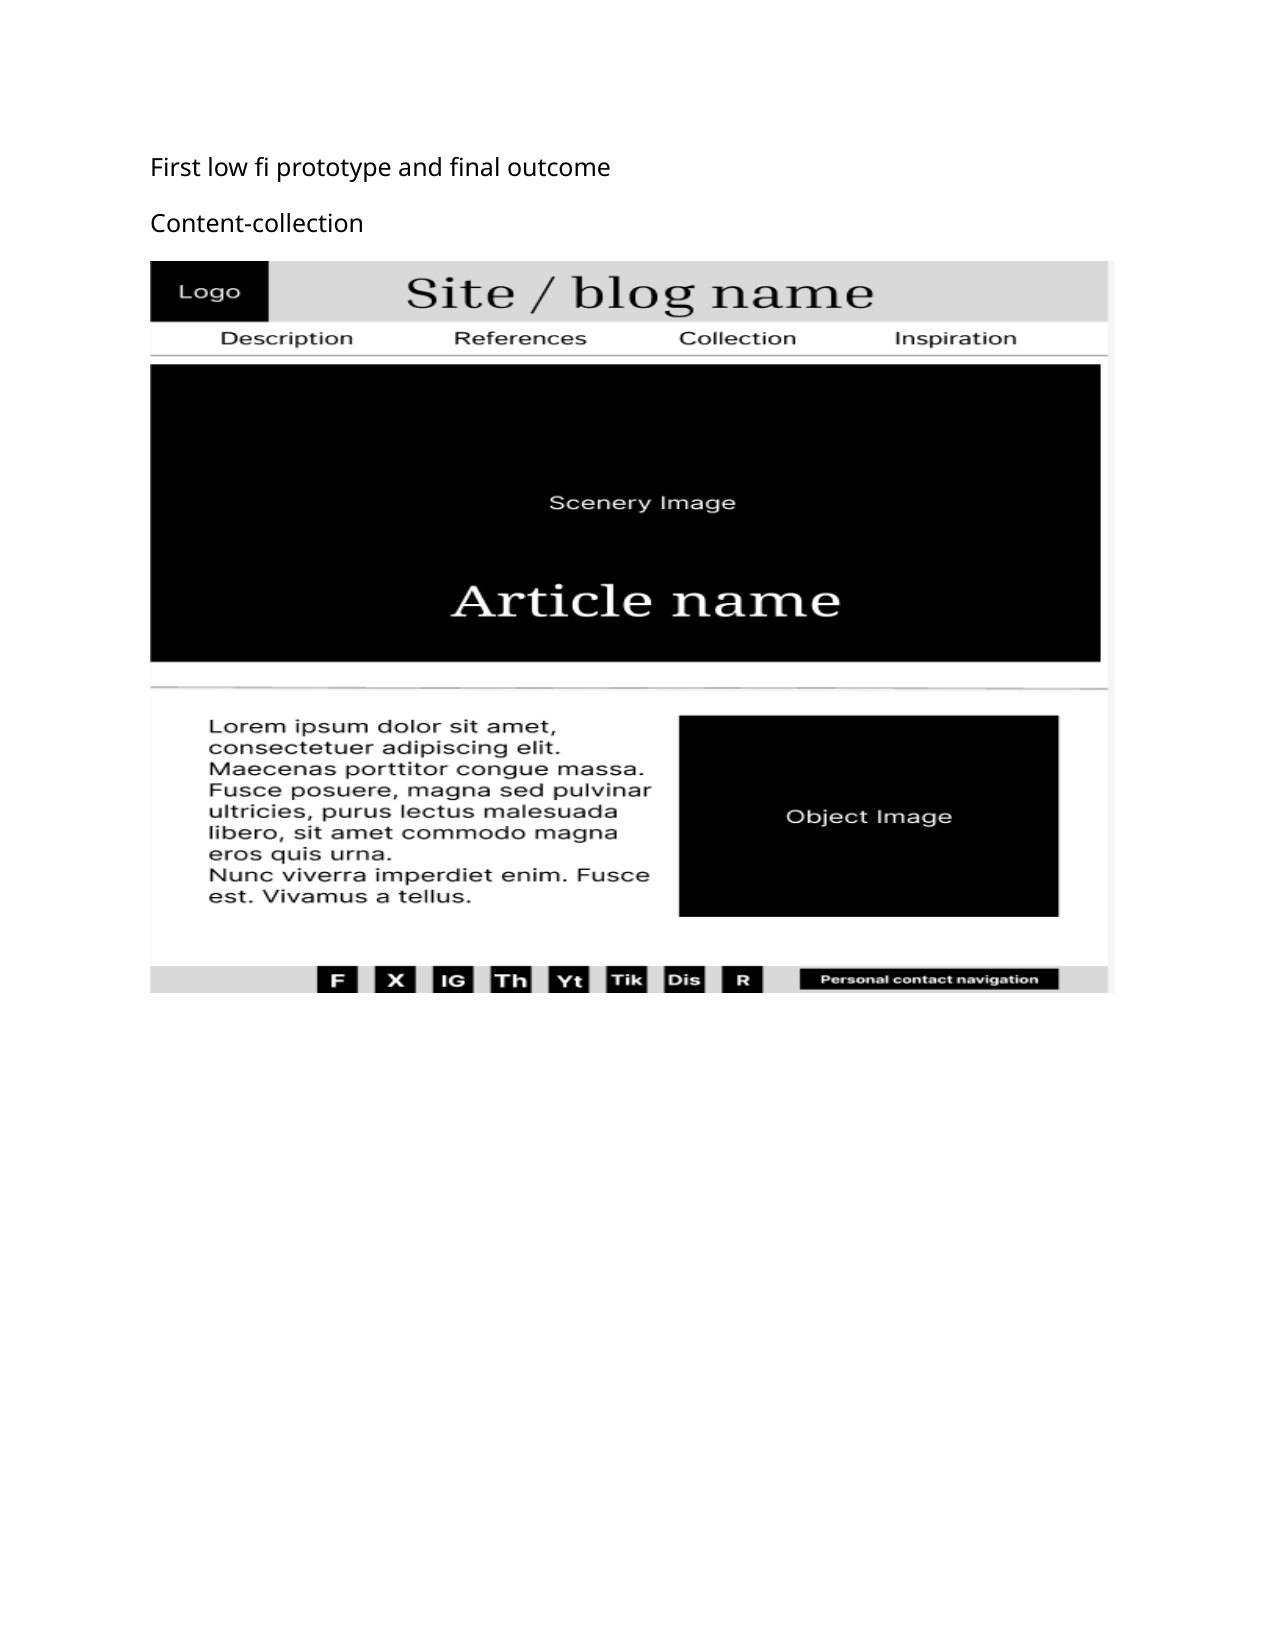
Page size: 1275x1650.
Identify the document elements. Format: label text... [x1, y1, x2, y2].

text Content-collection [150, 206, 1125, 240]
text First low fi prototype and final outcome [150, 150, 1125, 184]
picture [150, 261, 1115, 993]
